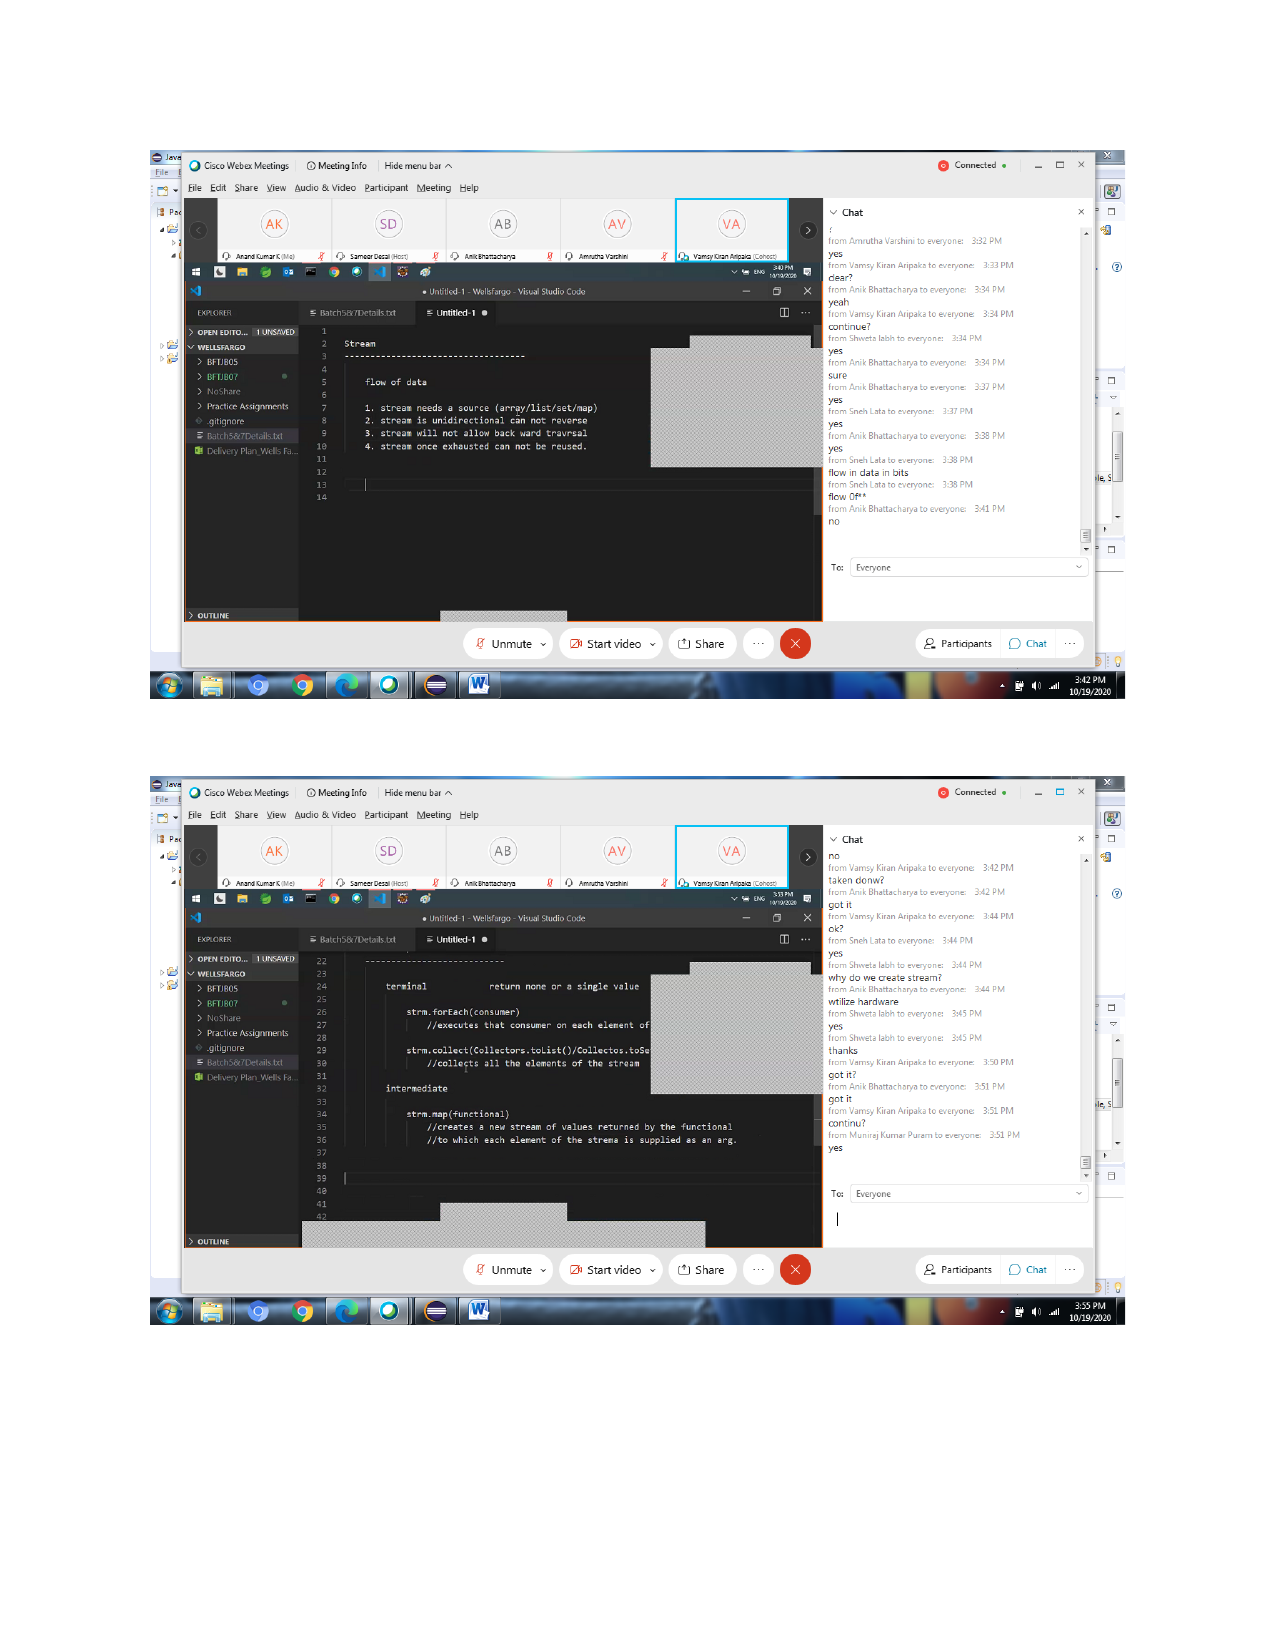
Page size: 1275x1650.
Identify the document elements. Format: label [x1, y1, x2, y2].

picture [150, 150, 1125, 699]
picture [150, 776, 1125, 1325]
